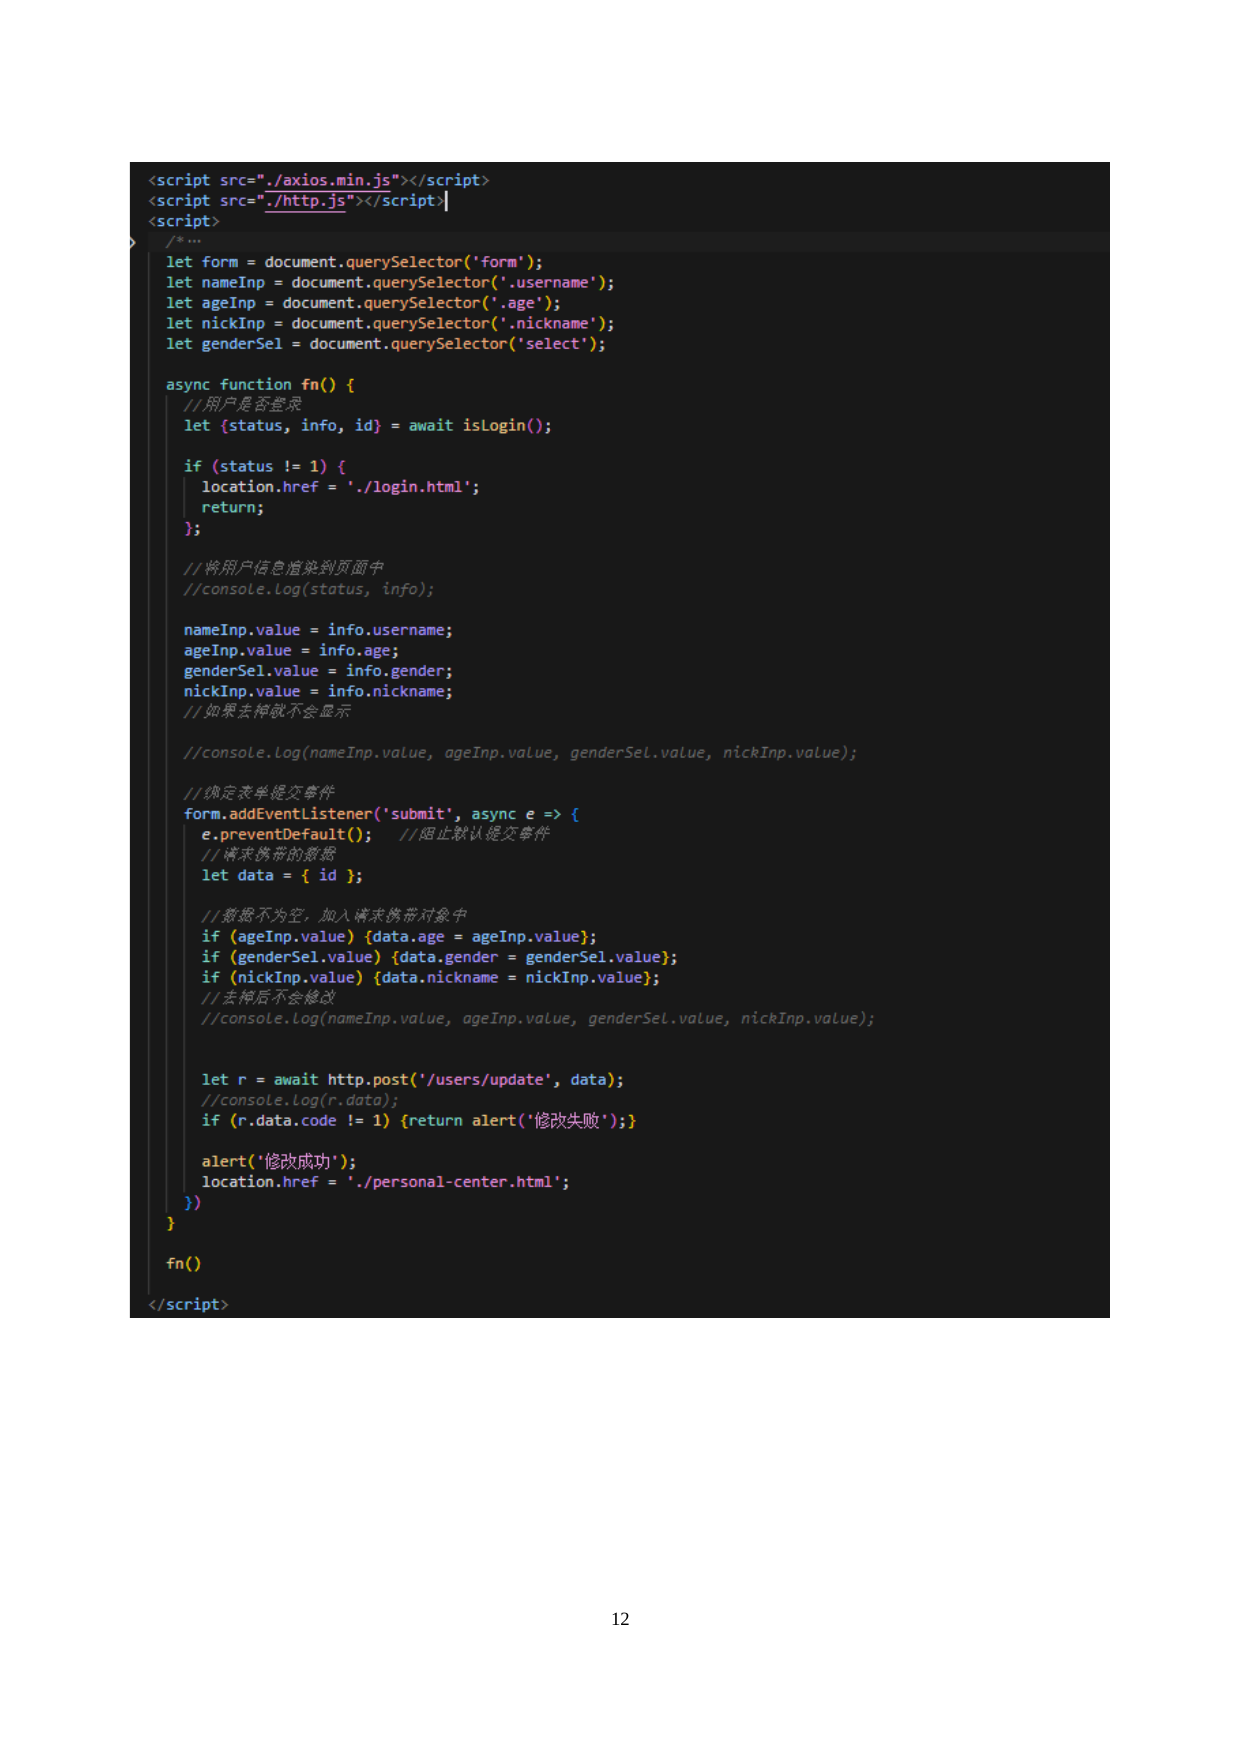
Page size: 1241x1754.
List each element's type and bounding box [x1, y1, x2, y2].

picture [129, 162, 1110, 1318]
